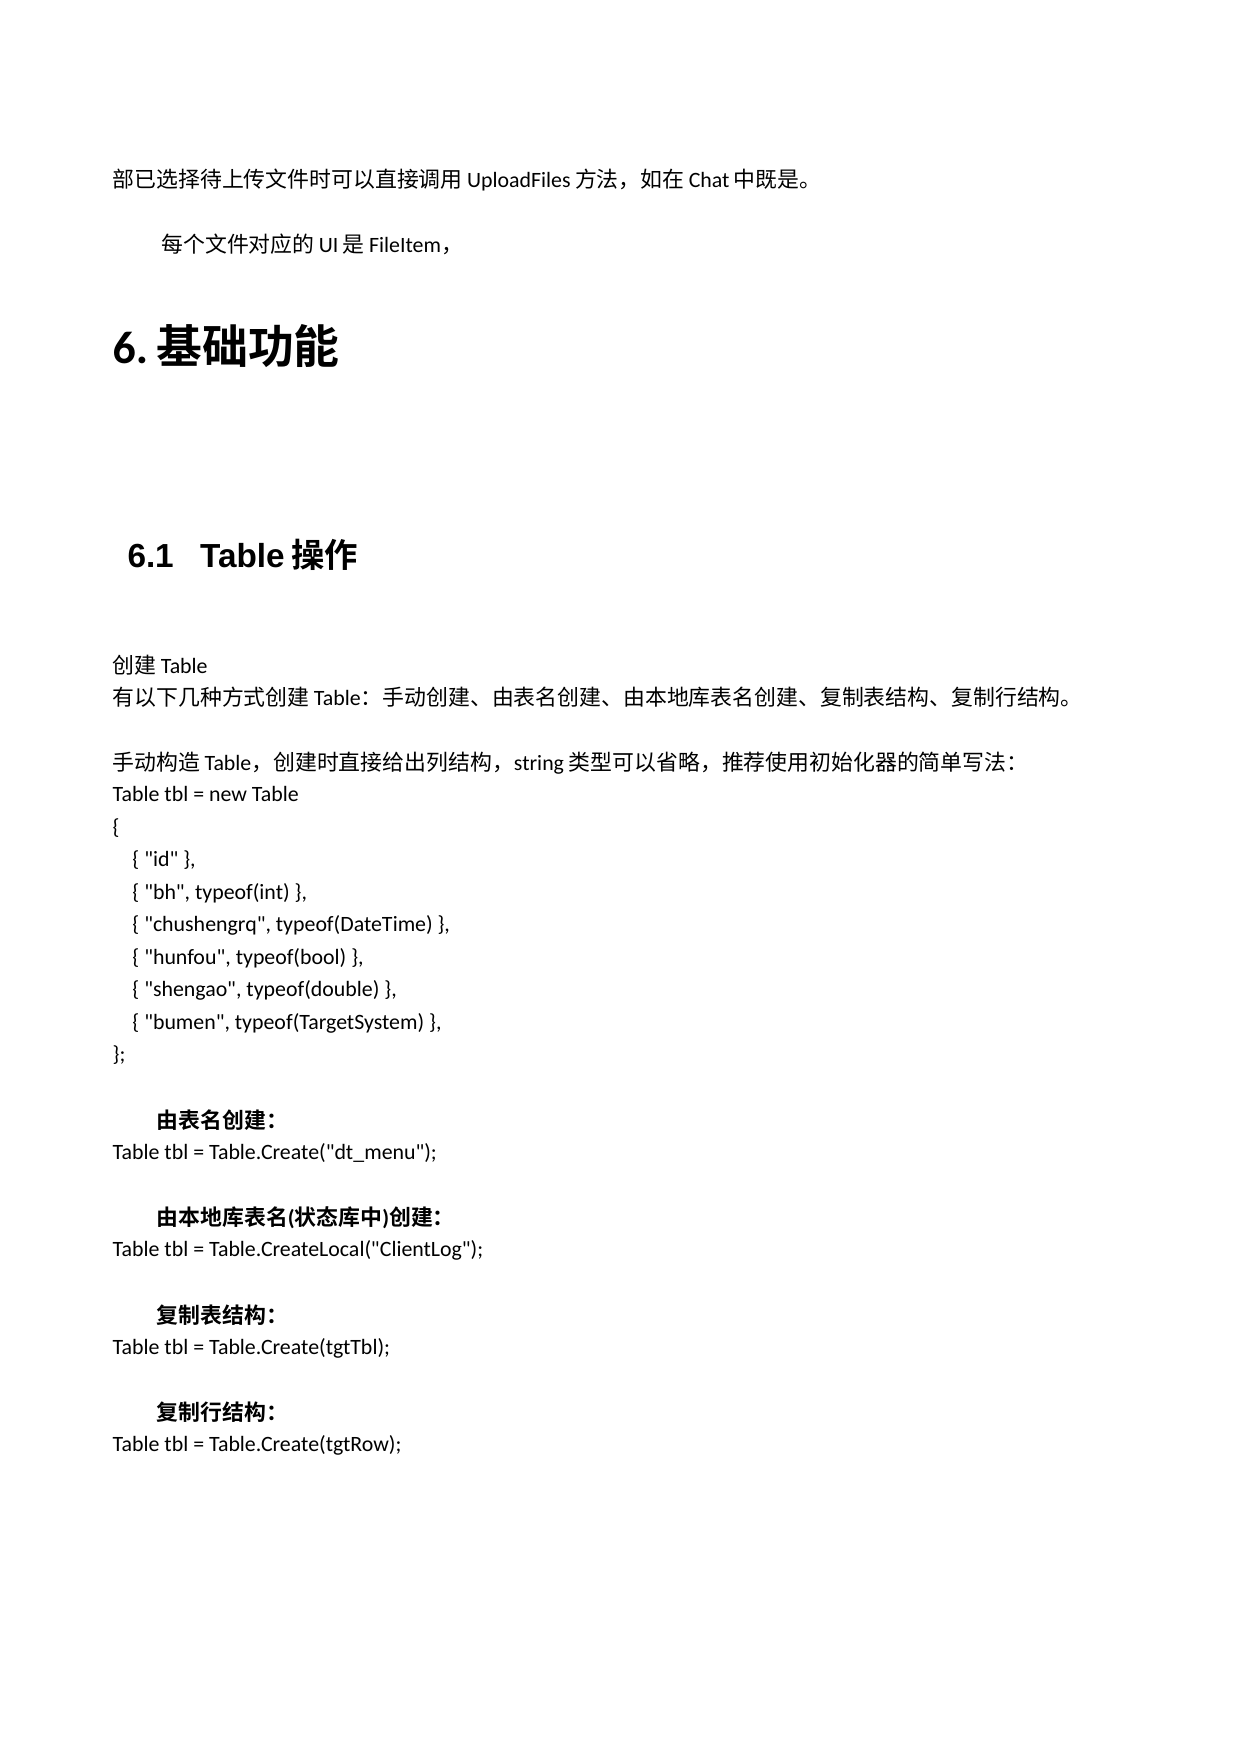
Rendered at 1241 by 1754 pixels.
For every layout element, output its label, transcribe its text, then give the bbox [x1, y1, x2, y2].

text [112, 162, 1128, 194]
text Table tbl = Table.Create(tgtRow); [112, 1427, 1128, 1460]
text { "hunfou", typeof(bool) }, [112, 940, 1128, 972]
text 复制表结构： [112, 1297, 1128, 1330]
text Table tbl = Table.CreateLocal("ClientLog"); [112, 1232, 1128, 1265]
text 由本地库表名(状态库中)创建： [112, 1200, 1128, 1232]
text Table tbl = Table.Create(tgtTbl); [112, 1330, 1128, 1362]
text 有以下几种方式创建Table：手动创建、由表名创建、由本地库表名创建、复制表结构、复制行结构。 [112, 680, 1128, 712]
subtitle Table操作 [127, 520, 1128, 585]
text { "id" }, [112, 842, 1128, 875]
text 创建Table [112, 647, 1128, 680]
text { "chushengrq", typeof(DateTime) }, [112, 907, 1128, 940]
text 手动构造Table，创建时直接给出列结构，string 类型可以省略，推荐使用初始化器的简单写法： [112, 745, 1128, 777]
text 由表名创建： [112, 1102, 1128, 1135]
text { "bh", typeof(int) }, [112, 875, 1128, 907]
text { [112, 810, 1128, 842]
text }; [112, 1037, 1128, 1070]
text Table tbl = Table.Create("dt_menu"); [112, 1135, 1128, 1167]
text { "shengao", typeof(double) }, [112, 972, 1128, 1005]
text { "bumen", typeof(TargetSystem) }, [112, 1005, 1128, 1037]
text Table tbl = new Table [112, 777, 1128, 810]
text 复制行结构： [112, 1395, 1128, 1427]
text 每个文件对应的UI是FileItem， [112, 227, 1128, 259]
subtitle 基础功能 [112, 295, 1128, 392]
